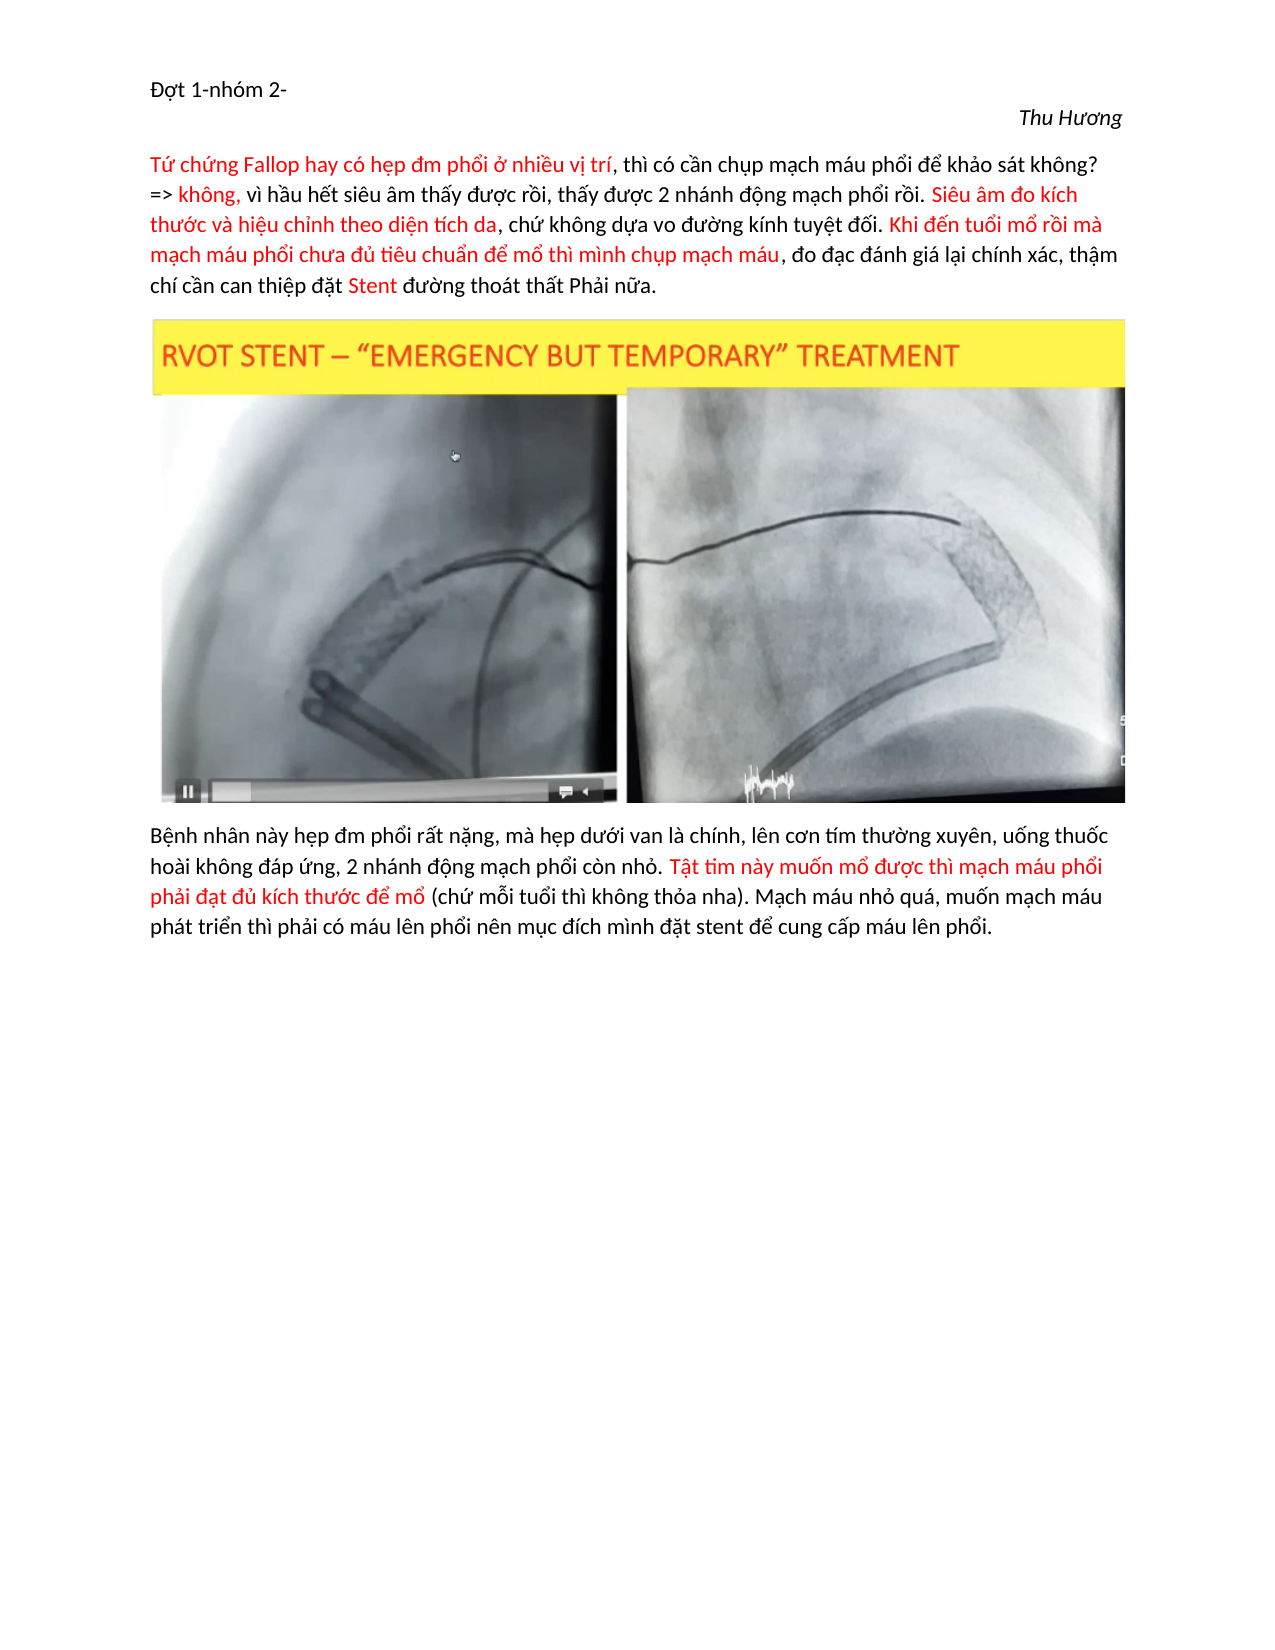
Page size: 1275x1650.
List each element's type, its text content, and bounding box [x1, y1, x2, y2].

picture [150, 317, 1125, 803]
text Tứ chứng Fallop hay có hẹp đm phổi ở nhiều vị trí, thì có cần chụp mạch máu phổi để khảo sát không? => không, vì hầu hết siêu âm thấy được rồi, thấy được 2 nhánh động mạch phổi rồi. Siêu âm đo kích thước và hiệu chỉnh theo diện tích da, chứ không dựa vo đường kính tuyệt đối. Khi đến tuổi mổ rồi mà mạch máu phổi chưa đủ tiêu chuẩn để mổ thì mình chụp mạch máu, đo đạc đánh giá lại chính xác, thậm chí cần can thiệp đặt Stent đường thoát thất Phải nữa. [150, 150, 1125, 299]
text Bệnh nhân này hẹp đm phổi rất nặng, mà hẹp dưới van là chính, lên cơn tím thường xuyên, uống thuốc hoài không đáp ứng, 2 nhánh động mạch phổi còn nhỏ. Tật tim này muốn mổ được thì mạch máu phổi phải đạt đủ kích thước để mổ (chứ mỗi tuổi thì không thỏa nha). Mạch máu nhỏ quá, muốn mạch máu phát triển thì phải có máu lên phổi nên mục đích mình đặt stent để cung cấp máu lên phổi. [150, 822, 1125, 940]
